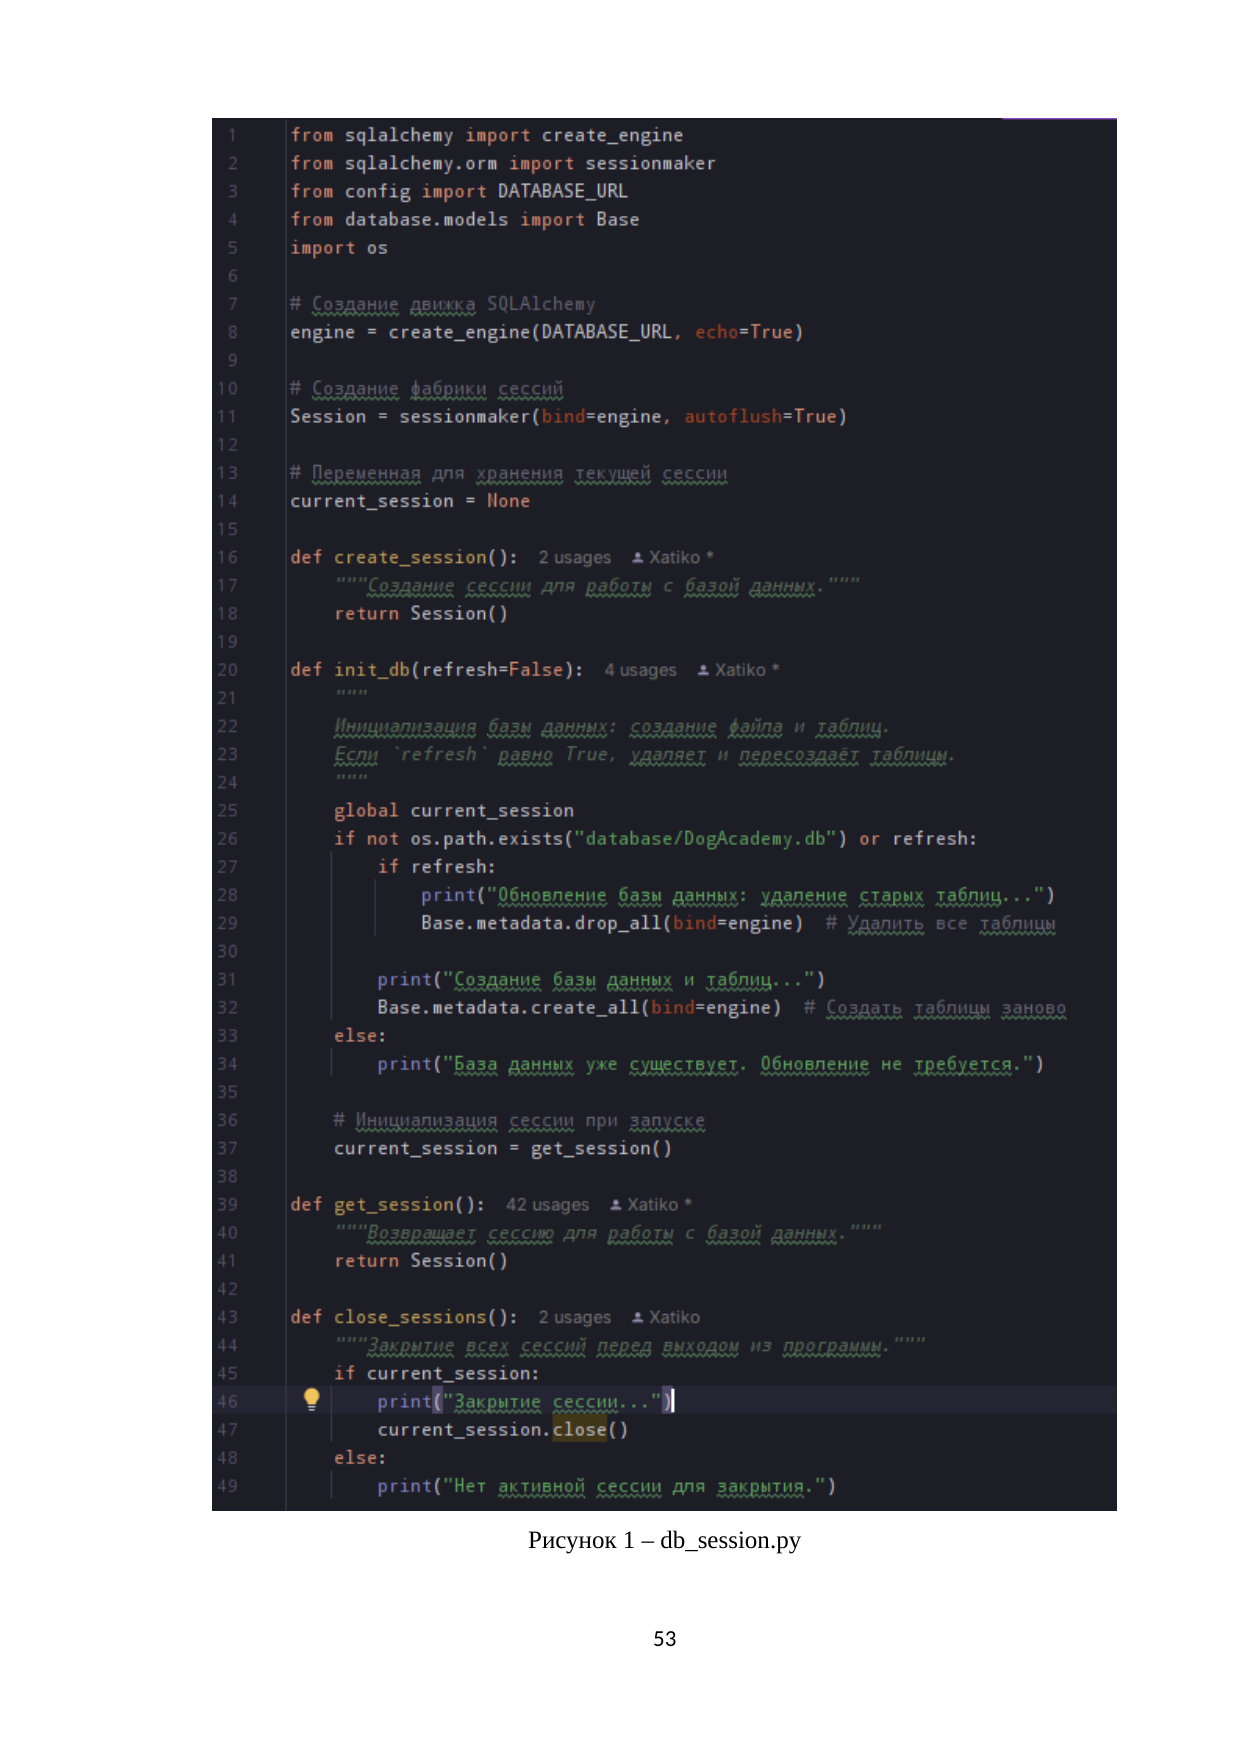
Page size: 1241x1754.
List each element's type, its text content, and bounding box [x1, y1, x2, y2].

picture [212, 118, 1117, 1511]
